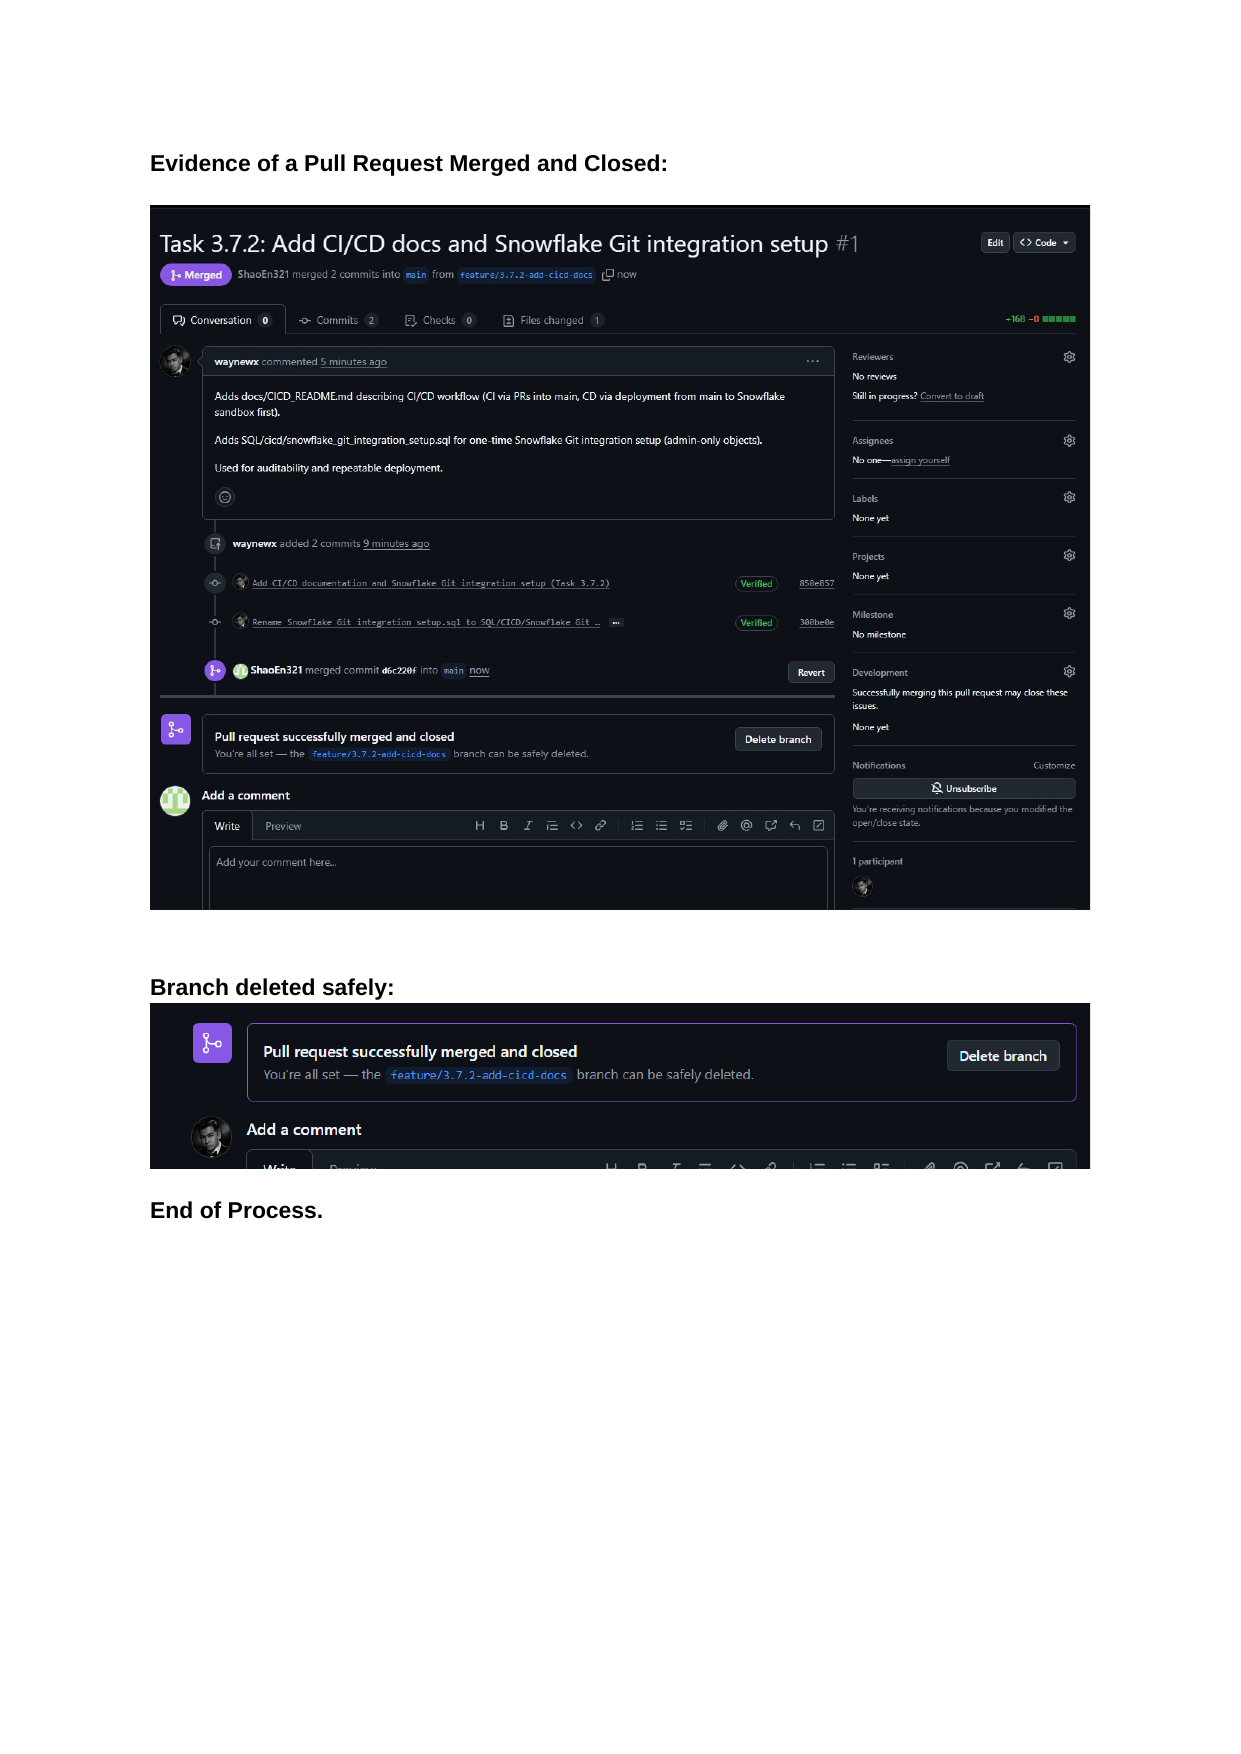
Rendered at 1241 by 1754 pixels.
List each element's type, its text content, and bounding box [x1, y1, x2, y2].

picture [150, 205, 1091, 910]
text Branch deleted safely: [150, 910, 1090, 1003]
text End of Process. [150, 1197, 1090, 1224]
text Evidence of a Pull Request Merged and Closed: [150, 150, 1090, 176]
picture [150, 1003, 1091, 1169]
